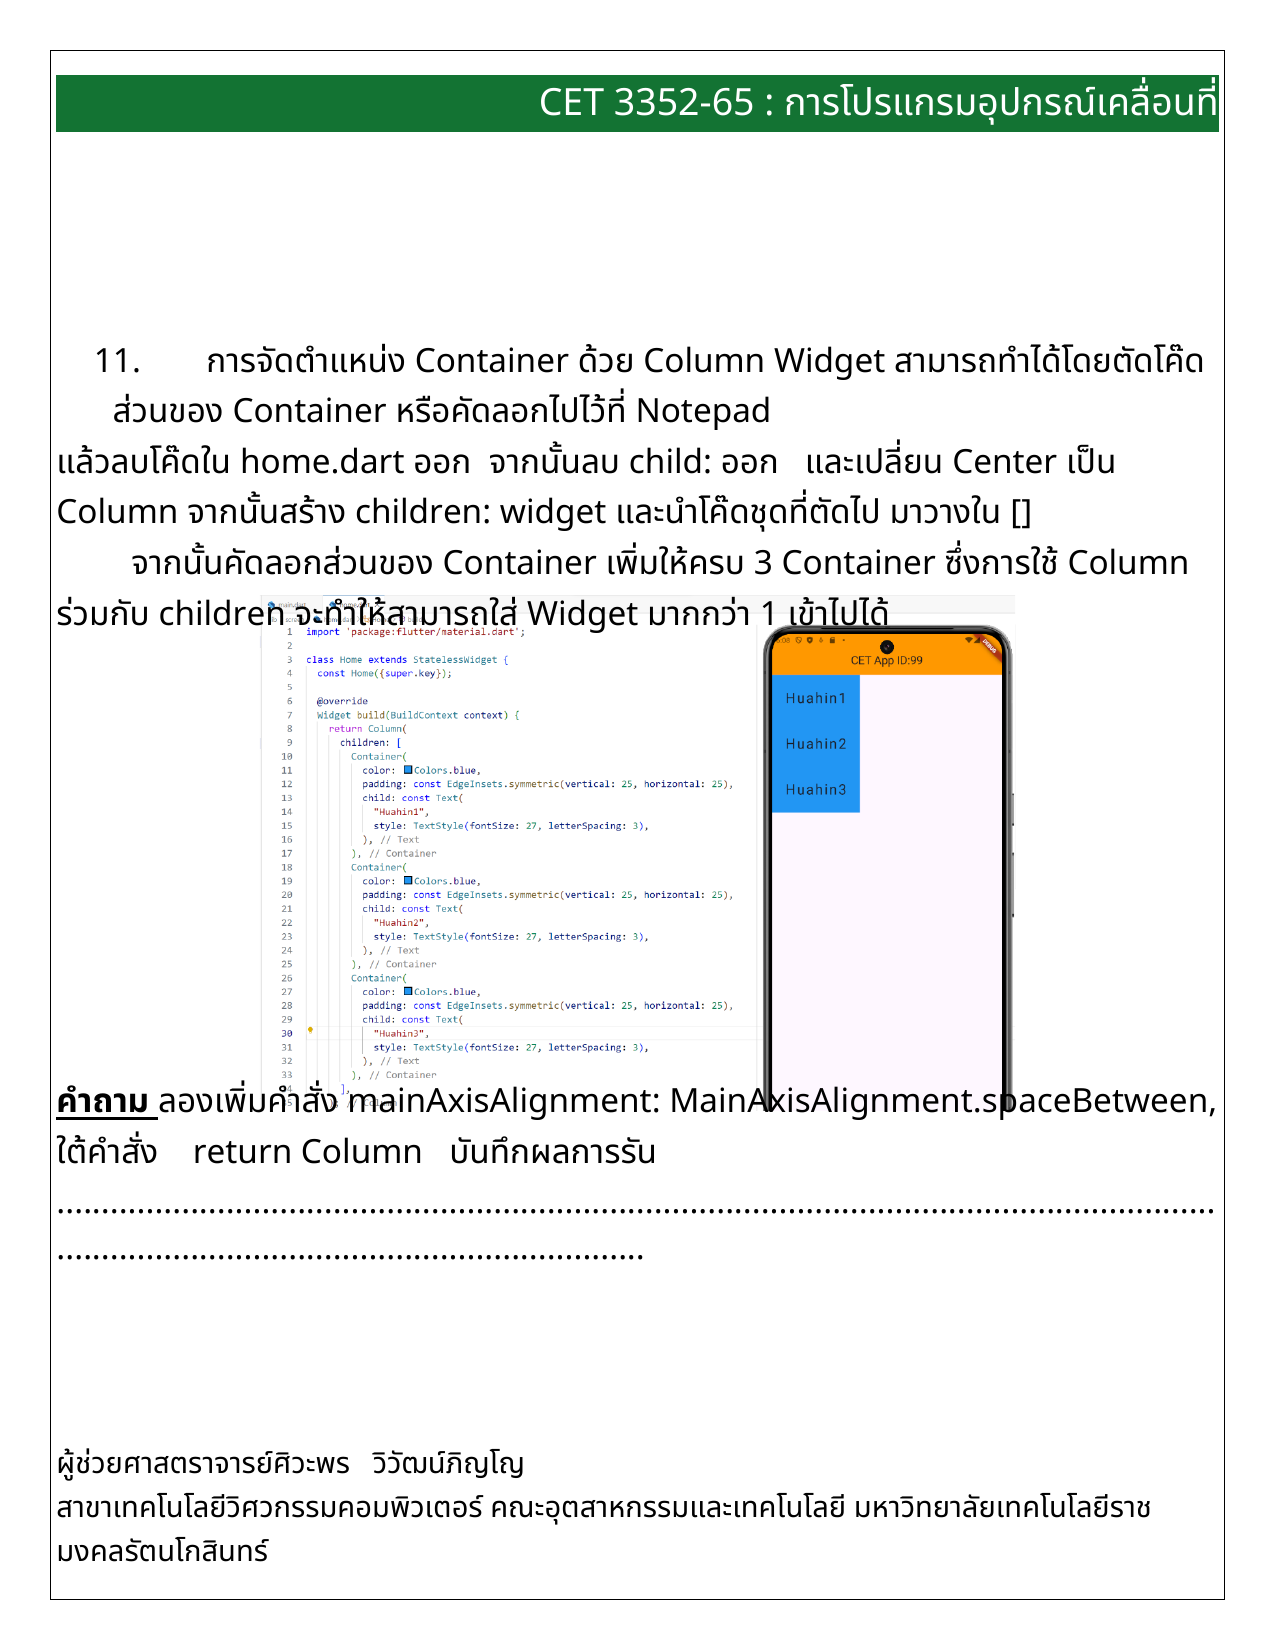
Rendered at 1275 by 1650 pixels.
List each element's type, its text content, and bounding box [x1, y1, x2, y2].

text คำถาม ลองเพิ่มคำสั่ง mainAxisAlignment: MainAxisAlignment.spaceBetween, ใต้คำสั่ง return Column บันทึกผลการรัน [56, 1077, 1219, 1178]
text จากนั้นคัดลอกส่วนของ Container เพิ่มให้ครบ 3 Container ซึ่งการใช้ Column ร่วมกับ children จะทำให้สามารถใส่ Widget มากกว่า 1 เข้าไปได้ [56, 539, 1219, 640]
picture [259, 640, 1016, 1077]
list การจัดตำแหน่ง Container ด้วย Column Widget สามารถทำได้โดยตัดโค๊ดส่วนของ Container หรือคัดลอกไปไว้ที่ Notepad [94, 336, 1219, 438]
text แล้วลบโค๊ดใน home.dart ออก จากนั้นลบ child: ออก และเปลี่ยน Center เป็น Column จากนั้นสร้าง children: widget และนำโค๊ดชุดที่ตัดไป มาวางใน [] [56, 438, 1219, 539]
text .................................................................................................................................................................................................... [56, 1178, 1219, 1269]
